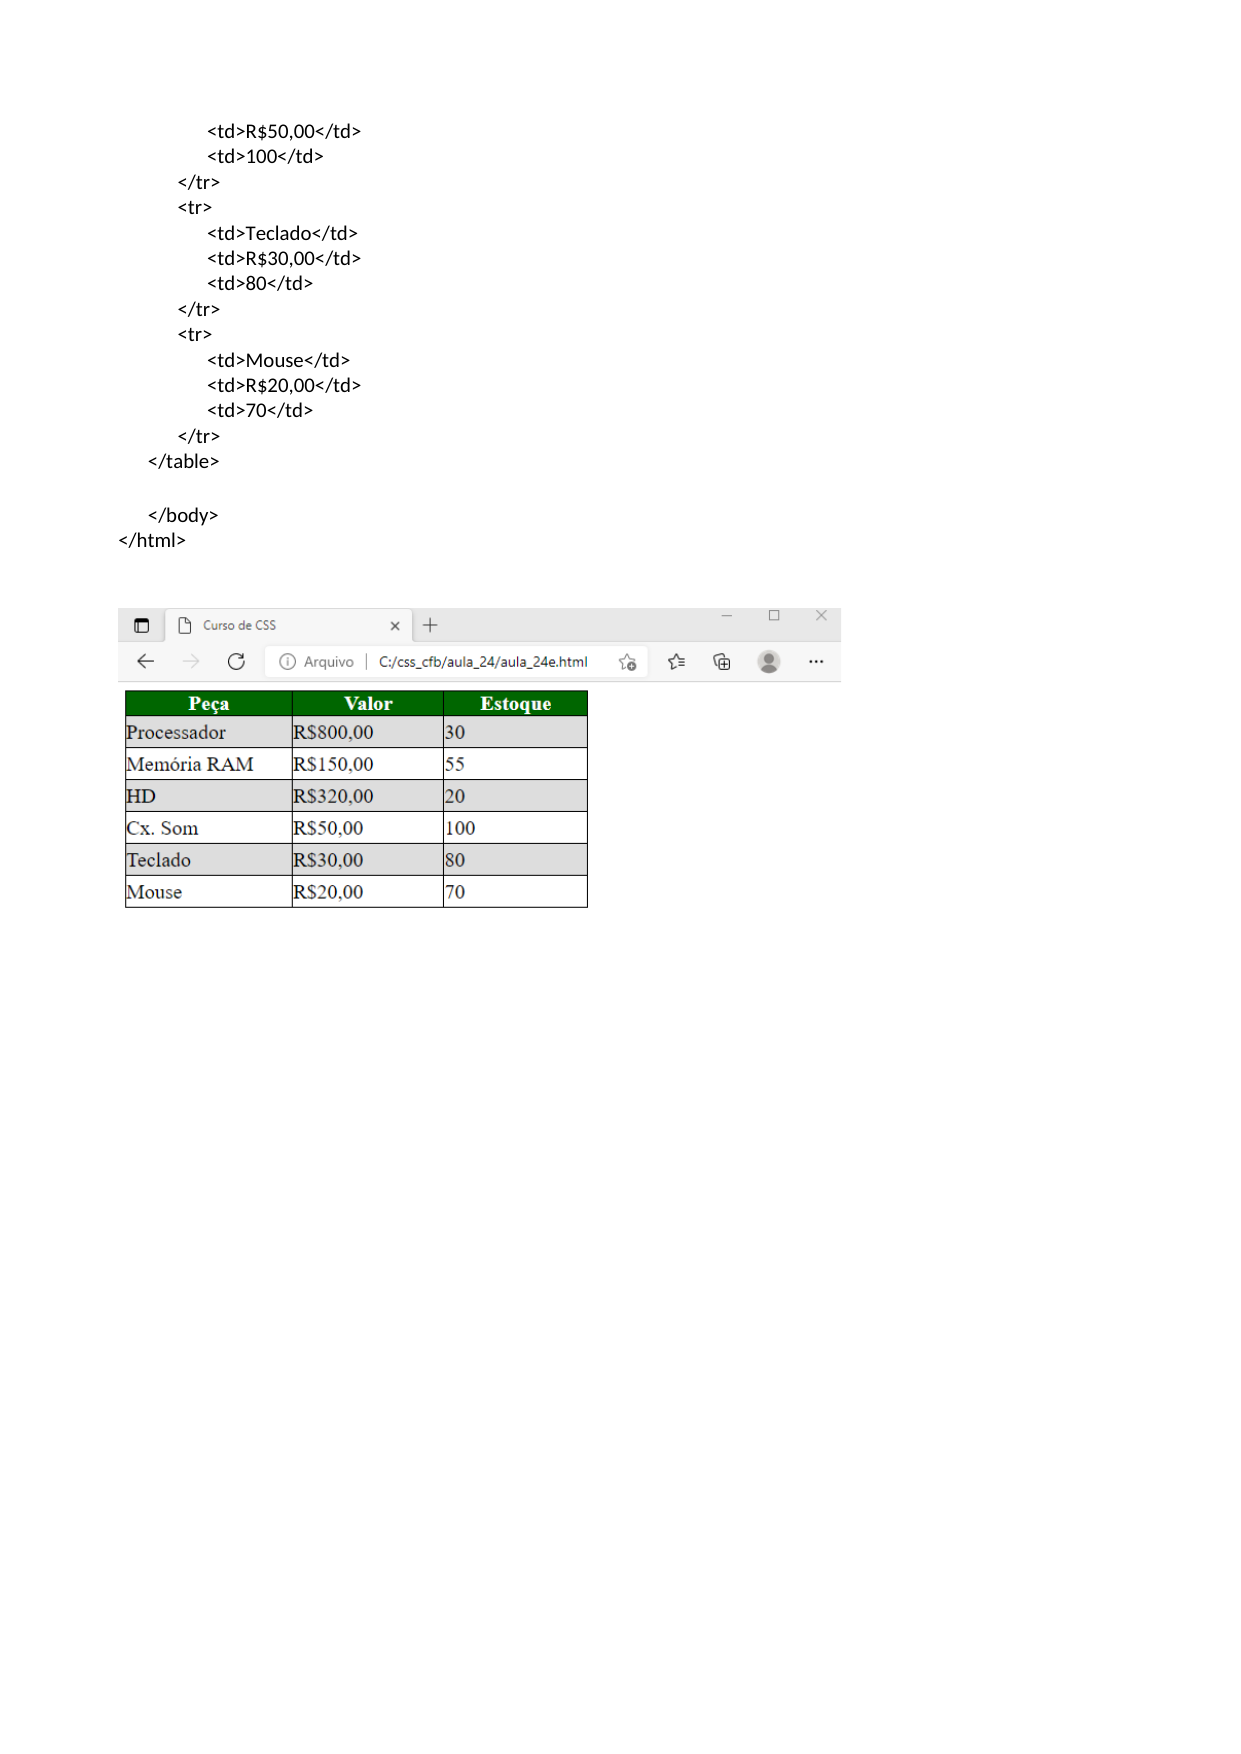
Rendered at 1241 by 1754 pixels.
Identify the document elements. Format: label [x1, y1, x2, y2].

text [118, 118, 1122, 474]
picture [118, 608, 842, 914]
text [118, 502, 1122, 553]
